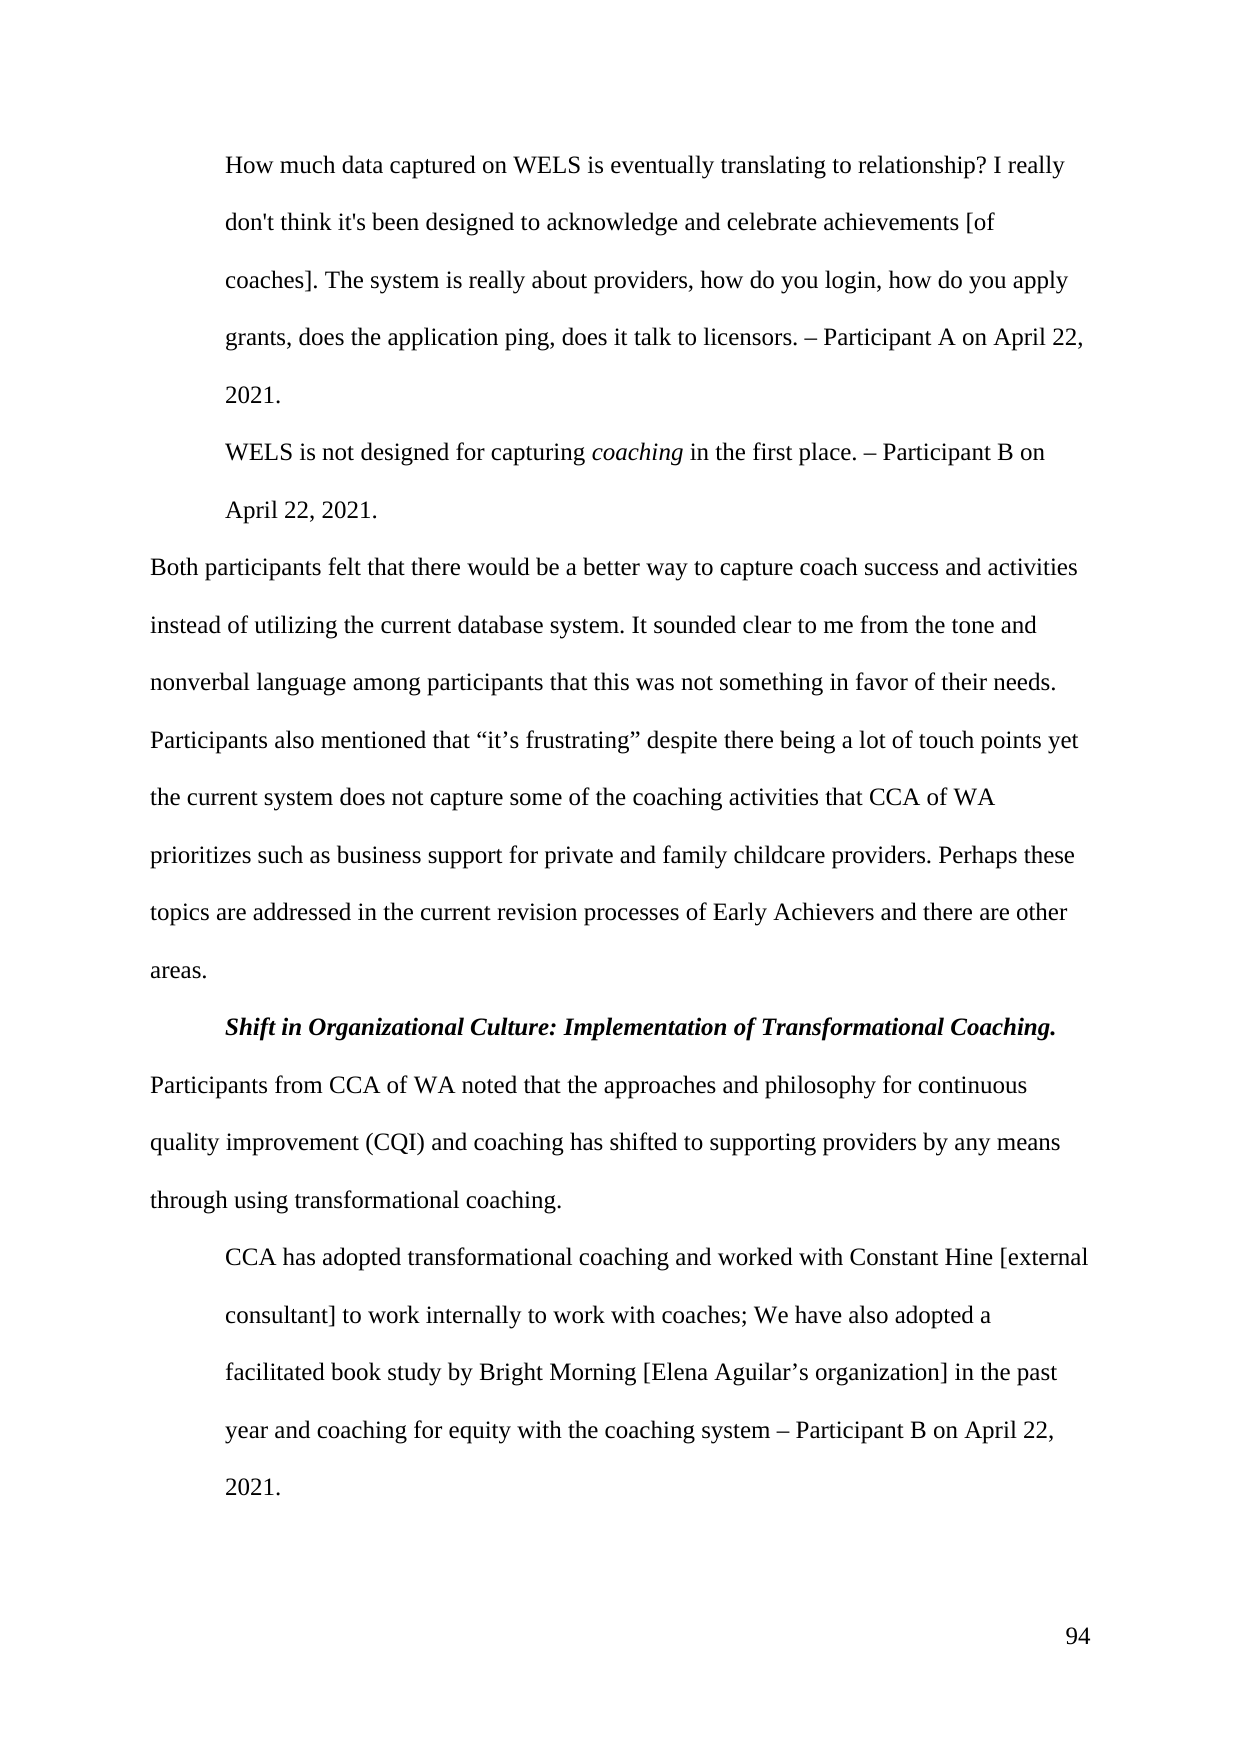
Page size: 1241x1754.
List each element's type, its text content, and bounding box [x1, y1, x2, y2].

text How much data captured on WELS is eventually translating to relationship? I really don't think it's been designed to acknowledge and celebrate achievements [of coaches]. The system is really about providers, how do you login, how do you apply grants, does the application ping, does it talk to licensors. – Participant A on April 22, 2021. [225, 150, 1090, 409]
text CCA has adopted transformational coaching and worked with Constant Hine [external consultant] to work internally to work with coaches; We have also adopted a facilitated book study by Bright Morning [Elena Aguilar’s organization] in the past year and coaching for equity with the coaching system – Participant B on April 22, 2021. [225, 1242, 1090, 1501]
text Both participants felt that there would be a better way to capture coach success and activities instead of utilizing the current database system. It sounded clear to me from the tone and nonverbal language among participants that this was not something in favor of their needs. Participants also mentioned that “it’s frustrating” despite there being a lot of touch points yet the current system does not capture some of the coaching activities that CCA of WA prioritizes such as business support for private and family childcare providers. Perhaps these topics are addressed in the current revision processes of Early Achievers and there are other areas. [150, 552, 1090, 984]
text Shift in Organizational Culture: Implementation of Transformational Coaching. Participants from CCA of WA noted that the approaches and philosophy for continuous quality improvement (CQI) and coaching has shifted to supporting providers by any means through using transformational coaching. [150, 1012, 1090, 1214]
text WELS is not designed for capturing coaching in the first place. – Participant B on April 22, 2021. [225, 437, 1090, 524]
